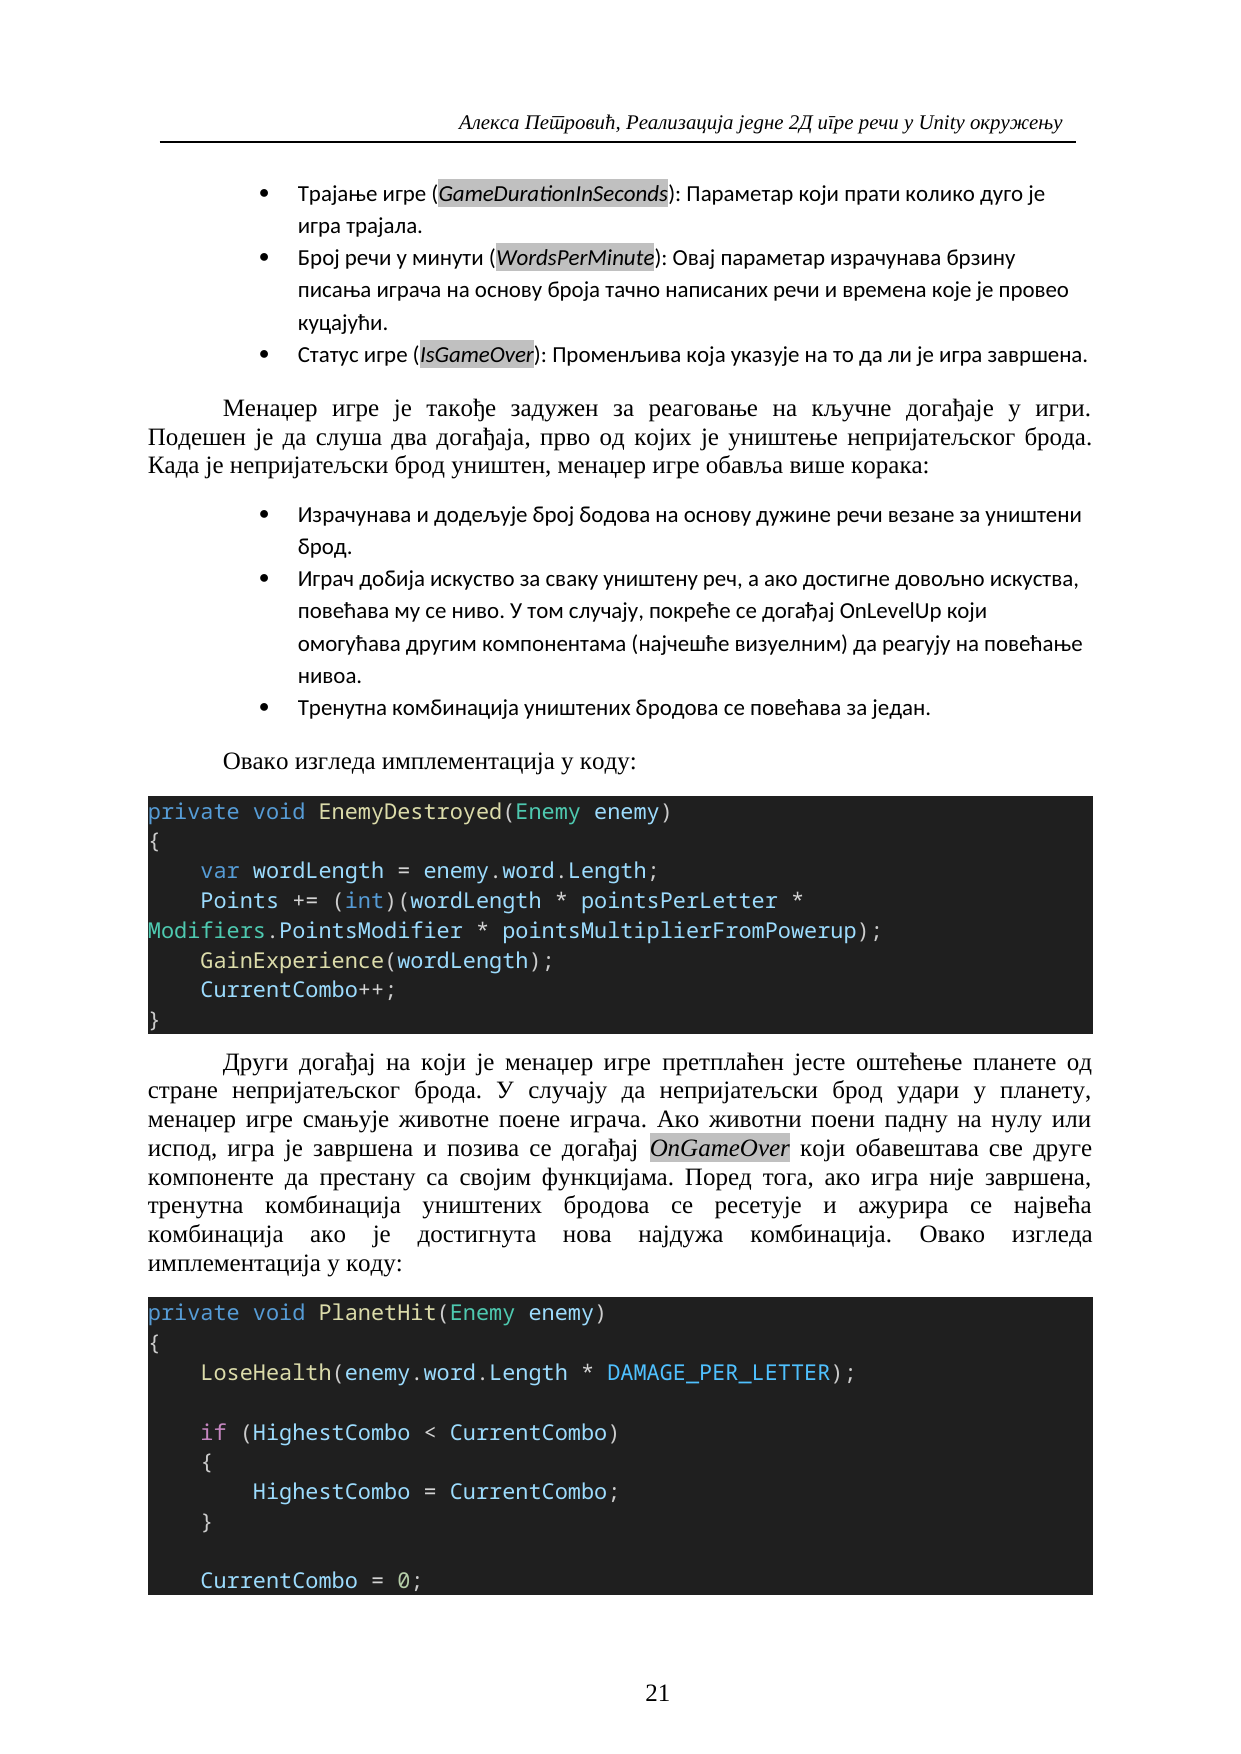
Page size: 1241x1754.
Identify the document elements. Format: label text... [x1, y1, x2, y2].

text Менаџер игре је такође задужен за реаговање на кључне догађаје у игри. Подешен је да слуша два догађаја, прво од којих је уништење непријатељског брода. Када је непријатељски брод уништен, менаџер игре обавља више корака: [148, 393, 1093, 479]
text if (HighestCombo < CurrentCombo) [148, 1417, 1093, 1446]
list Трајање игре (GameDurationInSeconds): Параметар који прати колико дуго је игра трајала. [260, 179, 1093, 239]
text CurrentCombo++; [148, 974, 1093, 1004]
text Points += (int)(wordLength * pointsPerLetter * Modifiers.PointsModifier * pointsMultiplierFromPowerup); [148, 885, 1093, 945]
list Израчунава и додељује број бодова на основу дужине речи везане за уништени брод. [260, 500, 1093, 560]
text var wordLength = enemy.word.Length; [148, 855, 1093, 885]
text } [148, 1506, 1093, 1536]
list Број речи у минути (WordsPerMinute): Овај параметар израчунава брзину писања играча на основу броја тачно написаних речи и времена које је провео куцајући. [260, 243, 1093, 336]
text CurrentCombo = 0; [148, 1566, 1093, 1595]
list Тренутна комбинација уништених бродова се повећава за један. [260, 693, 1093, 721]
text LoseHealth(enemy.word.Length * DAMAGE_PER_LETTER); [148, 1357, 1093, 1387]
text Овако изгледа имплементација у коду: [148, 746, 1093, 775]
text { [148, 826, 1093, 855]
text { [148, 1327, 1093, 1357]
text } [148, 1004, 1093, 1034]
text { [148, 1446, 1093, 1476]
list Играч добија искуство за сваку уништену реч, а ако достигне довољно искуства, повећава му се ниво. У том случају, покреће се догађај OnLevelUp који омогућава другим компонентама (најчешће визуелним) да реагују на повећање нивоа. [260, 564, 1093, 689]
list Статус игре (IsGameOver): Променљива која указује на то да ли је игра завршена. [534, 340, 1093, 368]
text HighestCombo = CurrentCombo; [148, 1476, 1093, 1506]
text private void EnemyDestroyed(Enemy enemy) [148, 796, 1093, 826]
text Други догађај на који је менаџер игре претплаћен јесте оштећење планете од стране непријатељског брода. У случају да непријатељски брод удари у планету, менаџер игре смањује животне поене играча. Ако животни поени падну на нулу или испод, игра је завршена и позива се догађај OnGameOver који обавештава све друге компоненте да престану са својим функцијама. Поред тога, ако игра није завршена, тренутна комбинација уништених бродова се ресетује и ажурира се највећа комбинација ако је достигнута нова најдужа комбинација. Овако изгледа имплементација у коду: [148, 1047, 1093, 1277]
text GainExperience(wordLength); [148, 945, 1093, 974]
text private void PlanetHit(Enemy enemy) [148, 1297, 1093, 1327]
